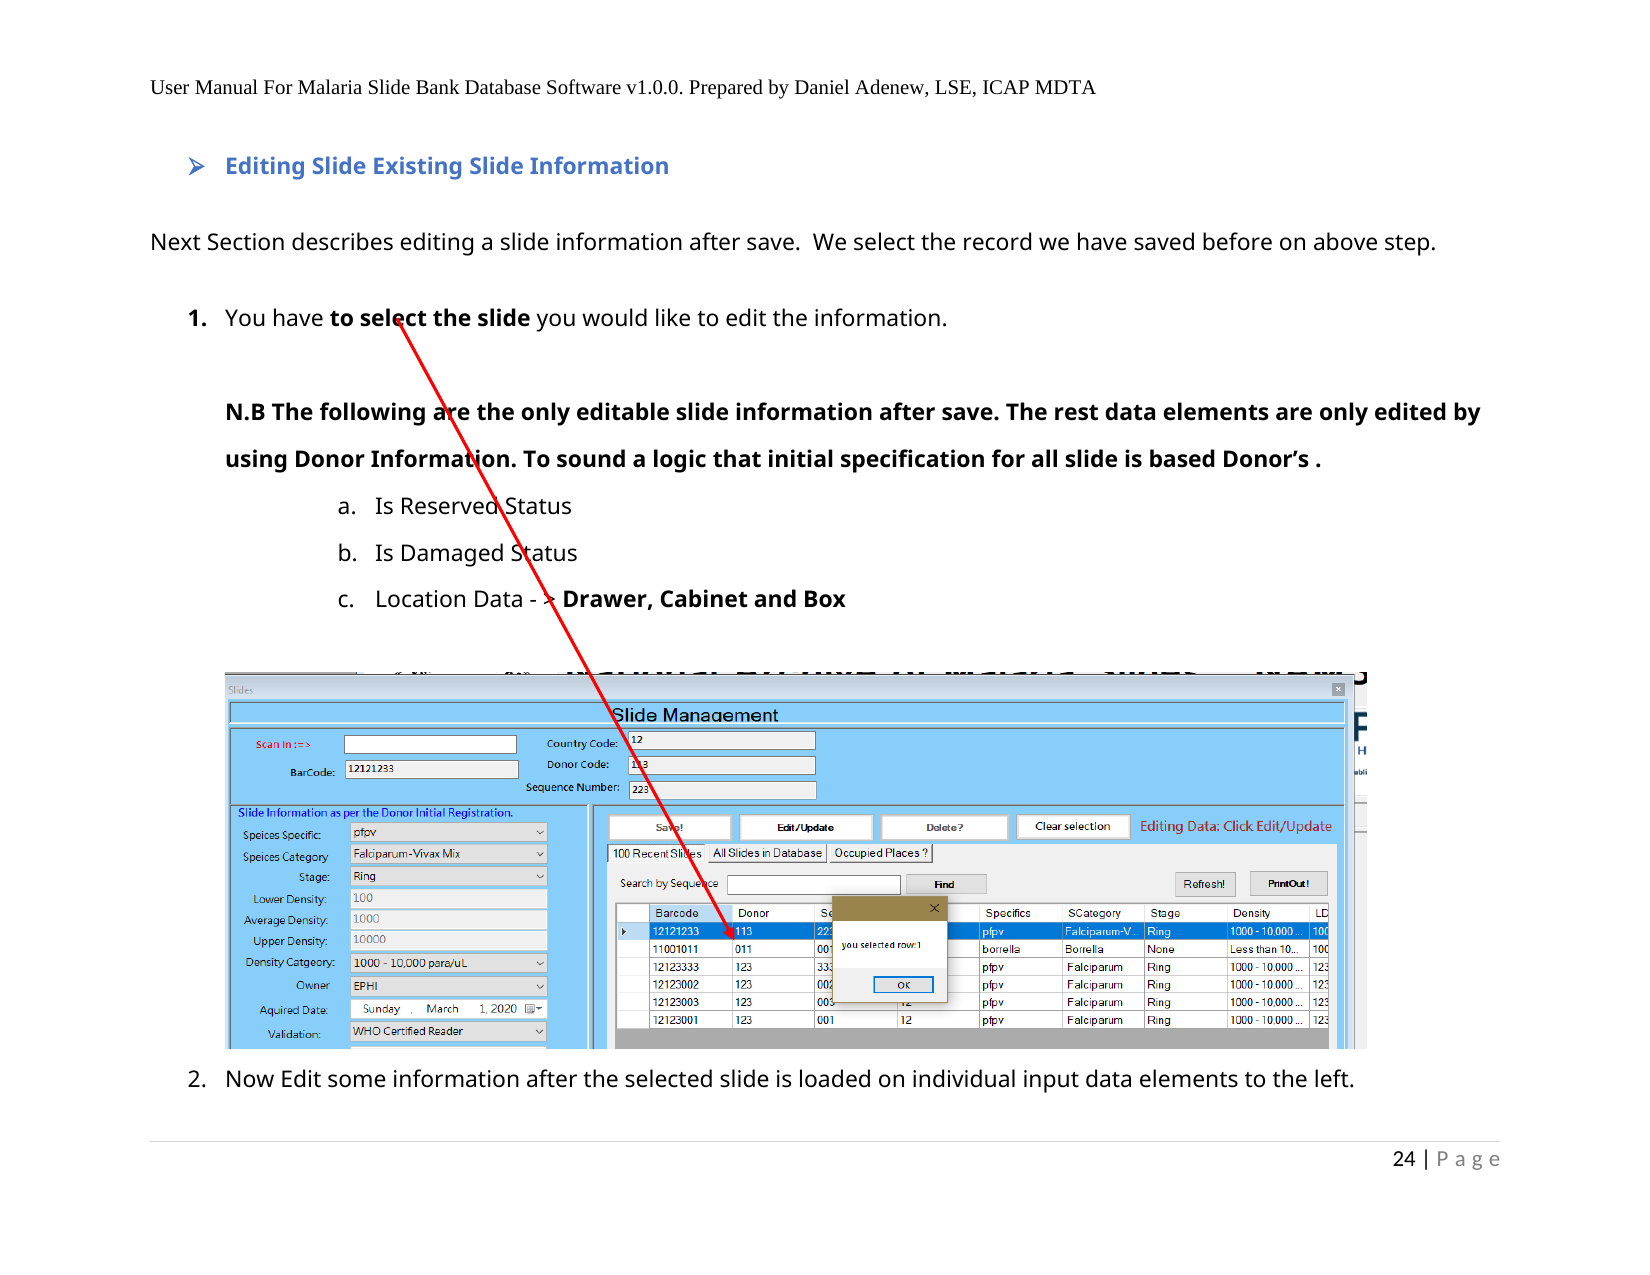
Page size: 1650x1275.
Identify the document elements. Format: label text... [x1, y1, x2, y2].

list Is Reserved Status [337, 489, 504, 521]
list Now Edit some information after the selected slide is loaded on individual input data elements to the left. [187, 1063, 1500, 1094]
list N.B The following are the only editable slide information after save. The rest data elements are only edited by using Donor Information. To sound a logic that initial specification for all slide is based Donor’s . [442, 396, 1500, 474]
picture [225, 672, 1367, 1049]
list Location Data - > Drawer, Cabinet and Box [543, 583, 1500, 614]
list Editing Slide Existing Slide Information [187, 150, 1500, 181]
list N.B The following are the only editable slide information after save. The rest data elements are only edited by using Donor Information. To sound a logic that initial specification for all slide is based Donor’s . [225, 396, 478, 474]
list Is Damaged Status [337, 536, 530, 568]
list Is Damaged Status [518, 536, 1500, 568]
text Next Section describes editing a slide information after save. We select the record we have saved before on above step. [150, 226, 1500, 257]
list Location Data - > Drawer, Cabinet and Box [337, 583, 554, 614]
list Is Reserved Status [492, 489, 1500, 521]
list You have to select the slide you would like to edit the information. [187, 302, 1500, 333]
